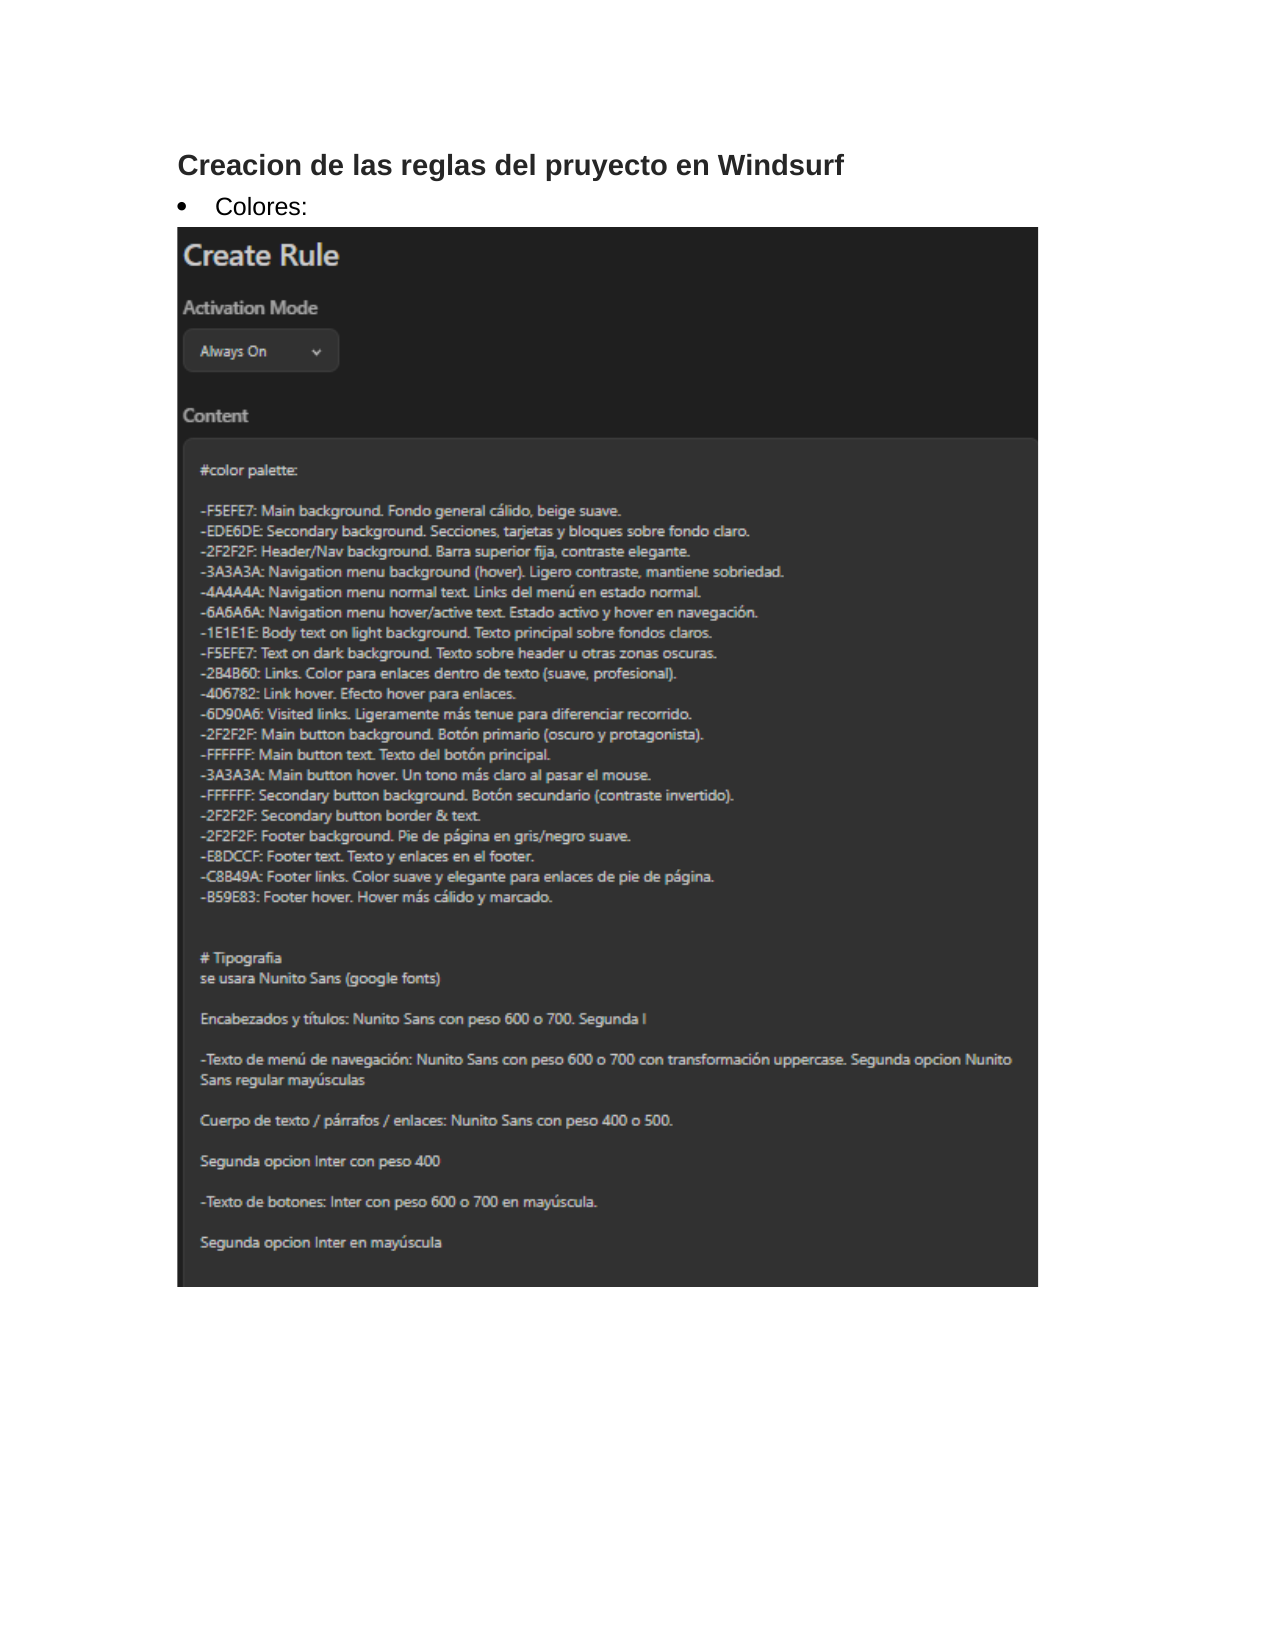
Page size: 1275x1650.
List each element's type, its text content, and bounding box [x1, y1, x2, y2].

subtitle Colores: [177, 192, 1098, 221]
subtitle Creacion de las reglas del pruyecto en Windsurf [177, 148, 1098, 181]
picture [177, 227, 1039, 1287]
